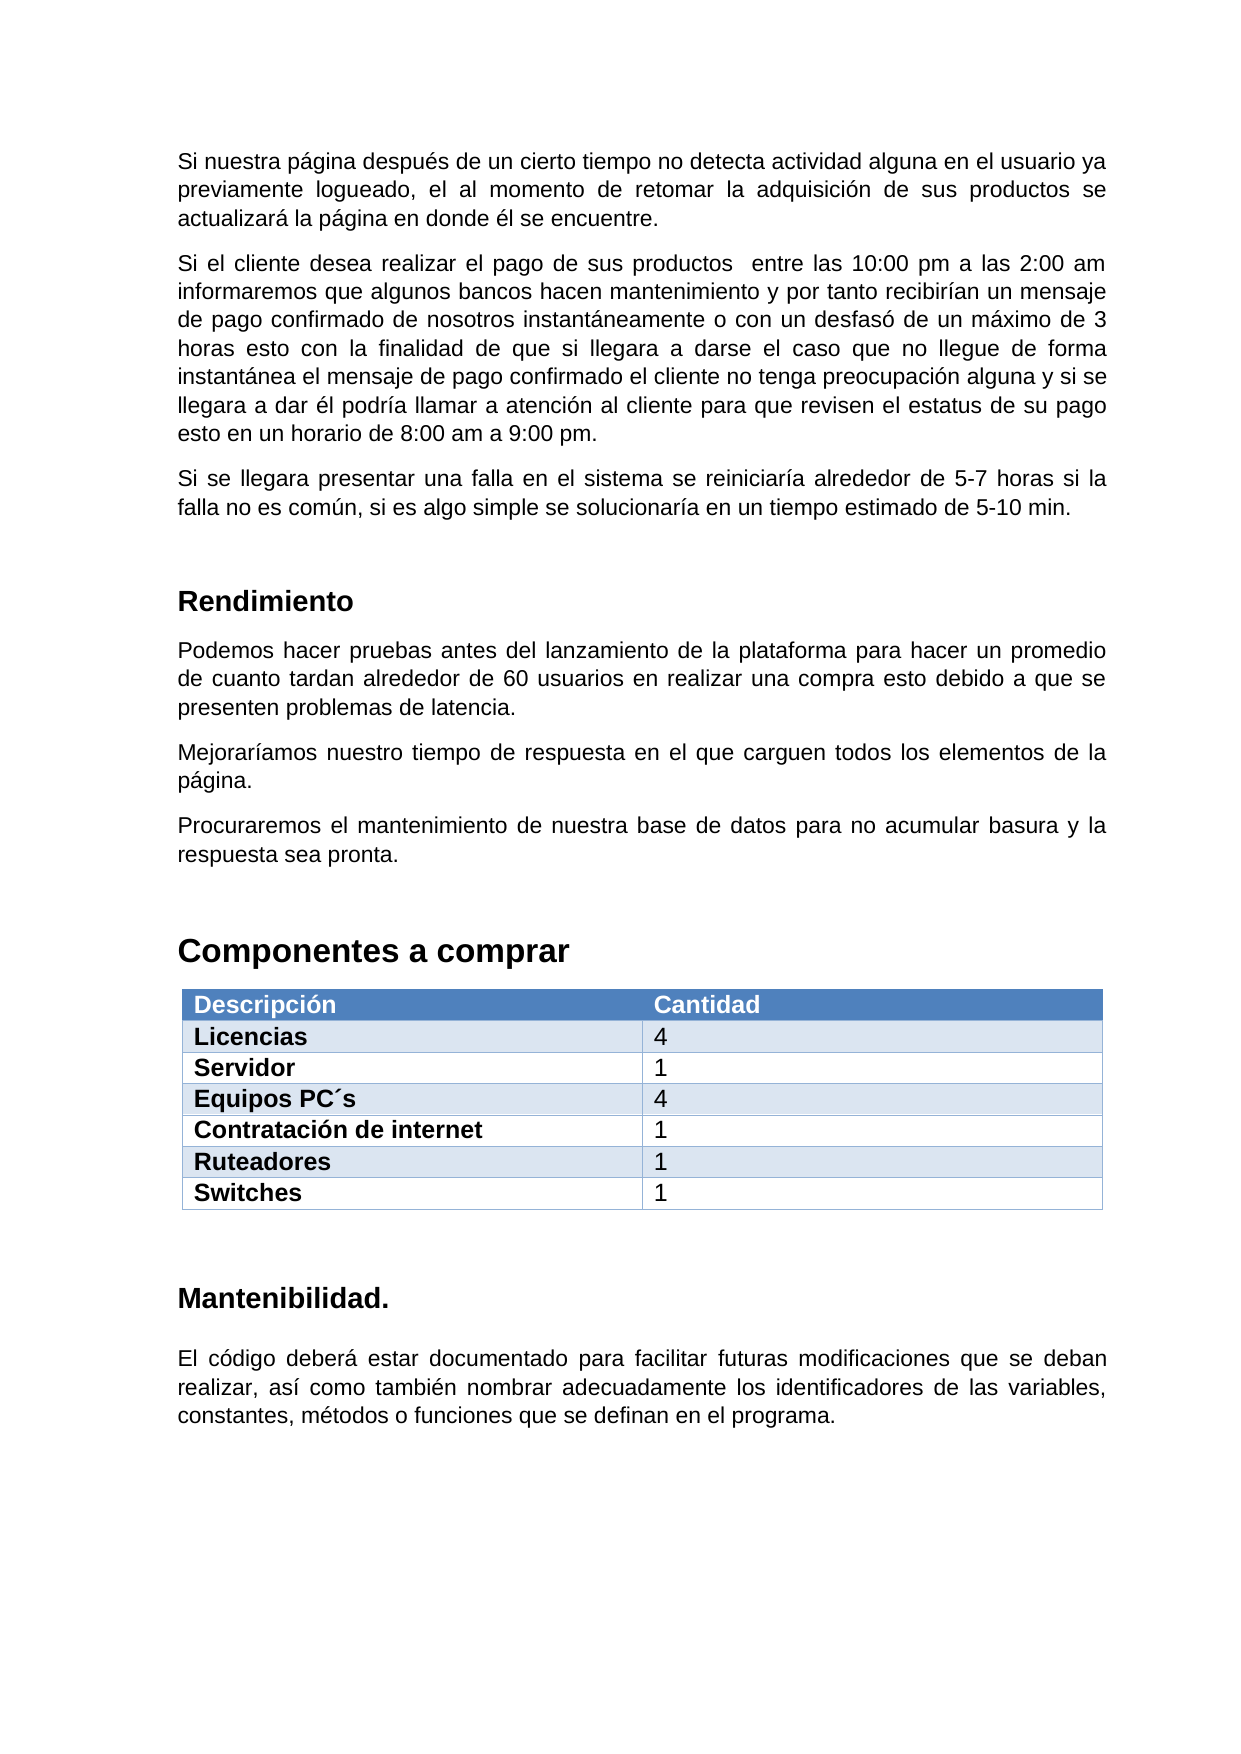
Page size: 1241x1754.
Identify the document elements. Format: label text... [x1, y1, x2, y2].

table_cell 1 [643, 1116, 1102, 1146]
text El código deberá estar documentado para facilitar futuras modificaciones que se deban realizar, así como también nombrar adecuadamente los identificadores de las variables, constantes, métodos o funciones que se definan en el programa. [177, 1314, 1107, 1429]
table_cell 4 [643, 1021, 1102, 1052]
text Si nuestra página después de un cierto tiempo no detecta actividad alguna en el usuario ya previamente logueado, el al momento de retomar la adquisición de sus productos se actualizará la página en donde él se encuentre. [177, 148, 1107, 231]
text Componentes a comprar [177, 931, 1107, 969]
table_cell 1 [643, 1178, 1102, 1208]
table_cell 1 [643, 1147, 1102, 1177]
table_header Descripción [183, 990, 642, 1020]
text Mantenibilidad. [177, 1281, 1107, 1314]
text Si el cliente desea realizar el pago de sus productos entre las 10:00 pm a las 2:00 am informaremos que algunos bancos hacen mantenimiento y por tanto recibirían un mensaje de pago confirmado de nosotros instantáneamente o con un desfasó de un máximo de 3 horas esto con la finalidad de que si llegara a darse el caso que no llegue de forma instantánea el mensaje de pago confirmado el cliente no tenga preocupación alguna y si se llegara a dar él podría llamar a atención al cliente para que revisen el estatus de su pago esto en un horario de 8:00 am a 9:00 pm. [177, 249, 1107, 447]
table_cell Switches [183, 1178, 642, 1208]
table_cell Ruteadores [183, 1147, 642, 1177]
table_header Cantidad [643, 990, 1102, 1020]
text Mejoraríamos nuestro tiempo de respuesta en el que carguen todos los elementos de la página. [177, 739, 1107, 793]
table_cell 4 [643, 1084, 1102, 1114]
text Rendimiento [177, 584, 1107, 617]
table_cell Licencias [183, 1021, 642, 1052]
table_cell Equipos PC´s [183, 1084, 642, 1114]
text Si se llegara presentar una falla en el sistema se reiniciaría alrededor de 5-7 horas si la falla no es común, si es algo simple se solucionaría en un tiempo estimado de 5-10 min. [177, 465, 1107, 520]
text Podemos hacer pruebas antes del lanzamiento de la plataforma para hacer un promedio de cuanto tardan alrededor de 60 usuarios en realizar una compra esto debido a que se presenten problemas de latencia. [177, 637, 1107, 720]
table_cell 1 [643, 1053, 1102, 1083]
table_cell Contratación de internet [183, 1116, 642, 1146]
text Procuraremos el mantenimiento de nuestra base de datos para no acumular basura y la respuesta sea pronta. [177, 812, 1107, 867]
table_cell Servidor [183, 1053, 642, 1083]
